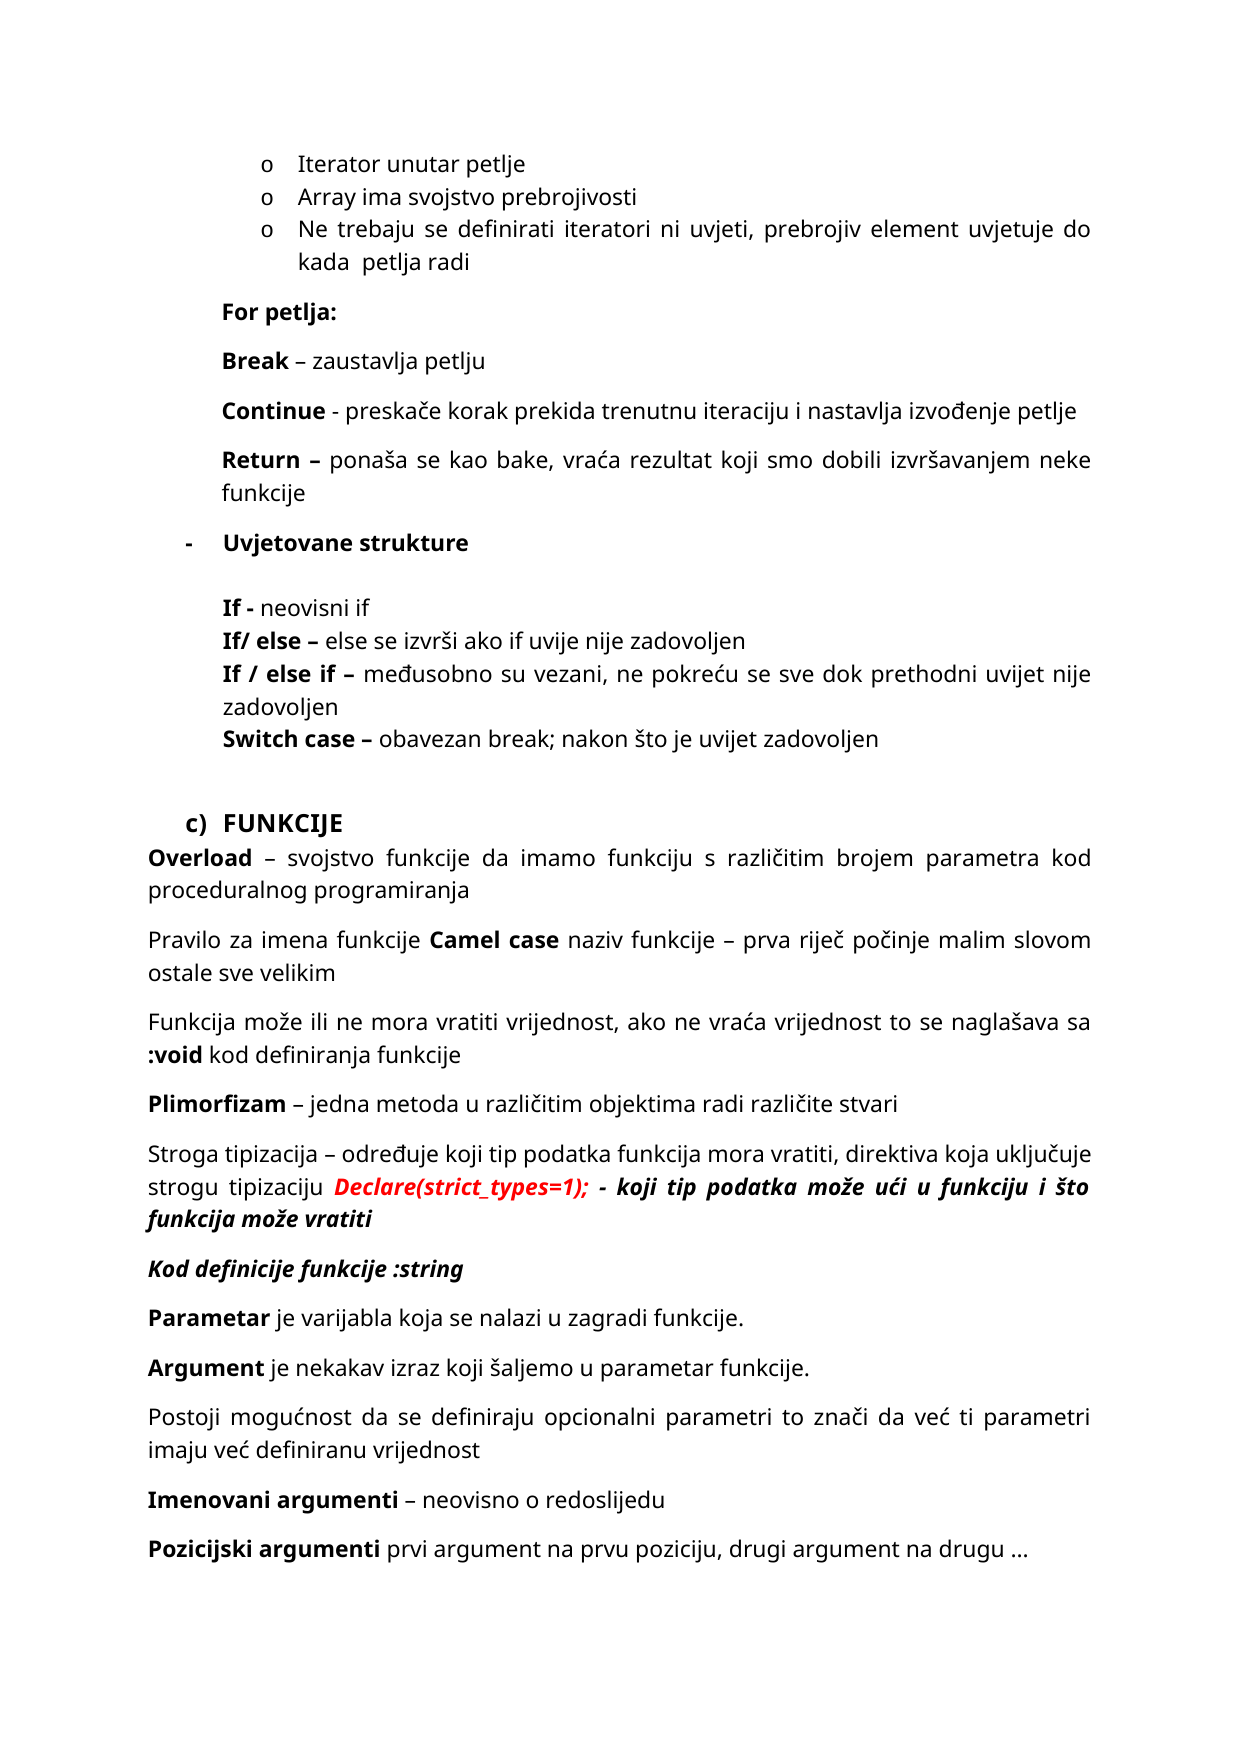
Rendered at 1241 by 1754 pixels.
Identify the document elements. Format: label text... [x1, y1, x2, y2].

text For petlja: [148, 296, 1093, 327]
list Iterator unutar petlje [260, 148, 1093, 179]
list Ne trebaju se definirati iteratori ni uvjeti, prebrojiv element uvjetuje do kada petlja radi [260, 213, 1093, 278]
text Pravilo za imena funkcije Camel case naziv funkcije – prva riječ počinje malim slovom ostale sve velikim [148, 924, 1093, 988]
text Overload – svojstvo funkcije da imamo funkciju s različitim brojem parametra kod proceduralnog programiranja [148, 841, 1093, 906]
text Return – ponaša se kao bake, vraća rezultat koji smo dobili izvršavanjem neke funkcije [221, 444, 1093, 508]
list Switch case – obavezan break; nakon što je uvijet zadovoljen [223, 723, 1093, 755]
subtitle FUNKCIJE [185, 806, 1093, 840]
text Break – zaustavlja petlju [148, 345, 1093, 377]
text Argument je nekakav izraz koji šaljemo u parametar funkcije. [148, 1352, 1093, 1383]
text Imenovani argumenti – neovisno o redoslijedu [148, 1484, 1093, 1515]
text Parametar je varijabla koja se nalazi u zagradi funkcije. [148, 1302, 1093, 1334]
text Stroga tipizacija – određuje koji tip podatka funkcija mora vratiti, direktiva koja uključuje strogu tipizaciju Declare(strict_types=1); - koji tip podatka može ući u funkciju i što funkcija može vratiti [148, 1138, 1093, 1235]
list If/ else – else se izvrši ako if uvije nije zadovoljen [223, 625, 1093, 656]
text Funkcija može ili ne mora vratiti vrijednost, ako ne vraća vrijednost to se naglašava sa :void kod definiranja funkcije [148, 1006, 1093, 1070]
list If - neovisni if [223, 592, 1093, 623]
text Postoji mogućnost da se definiraju opcionalni parametri to znači da već ti parametri imaju već definiranu vrijednost [148, 1401, 1093, 1465]
list If / else if – međusobno su vezani, ne pokreću se sve dok prethodni uvijet nije zadovoljen [223, 658, 1093, 722]
list Array ima svojstvo prebrojivosti [260, 181, 1093, 212]
text Plimorfizam – jedna metoda u različitim objektima radi različite stvari [148, 1088, 1093, 1119]
text Continue - preskače korak prekida trenutnu iteraciju i nastavlja izvođenje petlje [148, 395, 1093, 426]
text Pozicijski argumenti prvi argument na prvu poziciju, drugi argument na drugu … [148, 1533, 1093, 1564]
text Kod definicije funkcije :string [148, 1253, 1093, 1284]
list Uvjetovane strukture [185, 527, 1093, 558]
